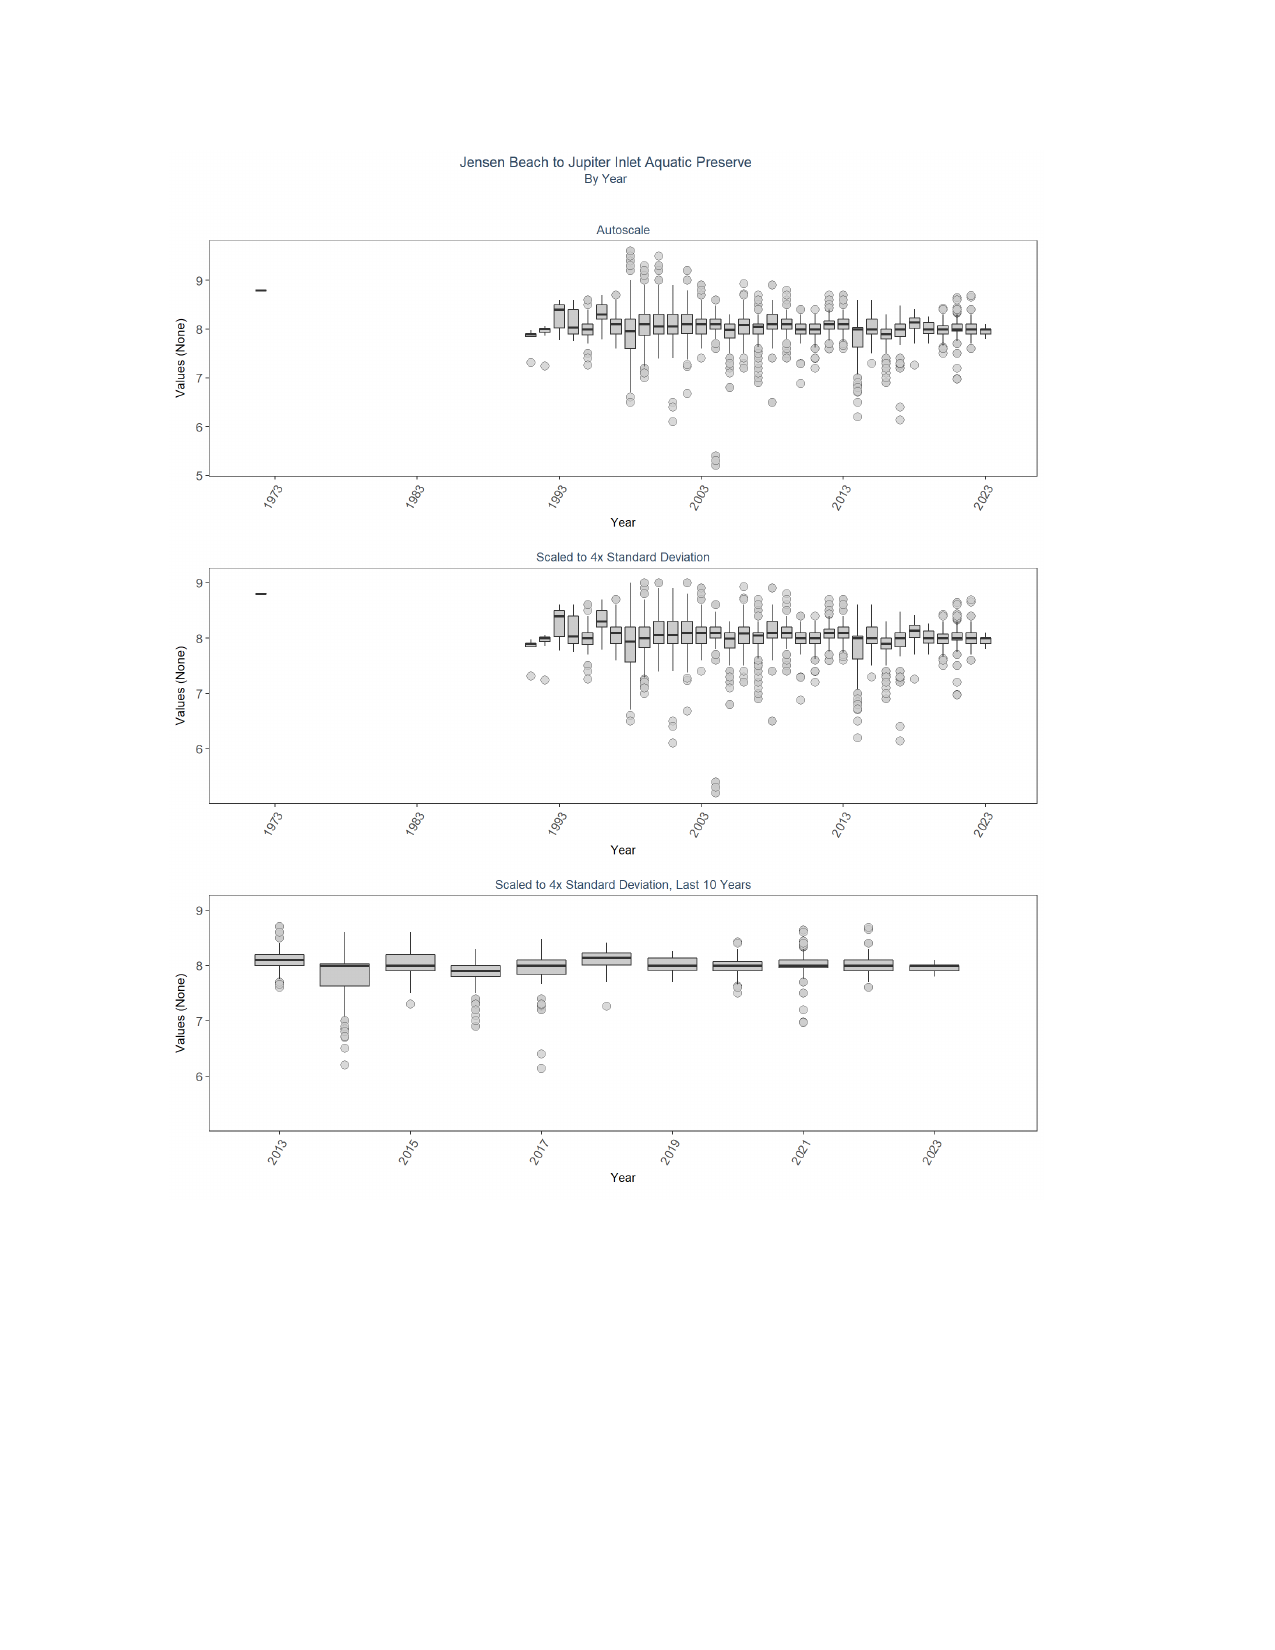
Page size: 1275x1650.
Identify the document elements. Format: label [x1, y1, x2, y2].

picture [168, 150, 1044, 1200]
